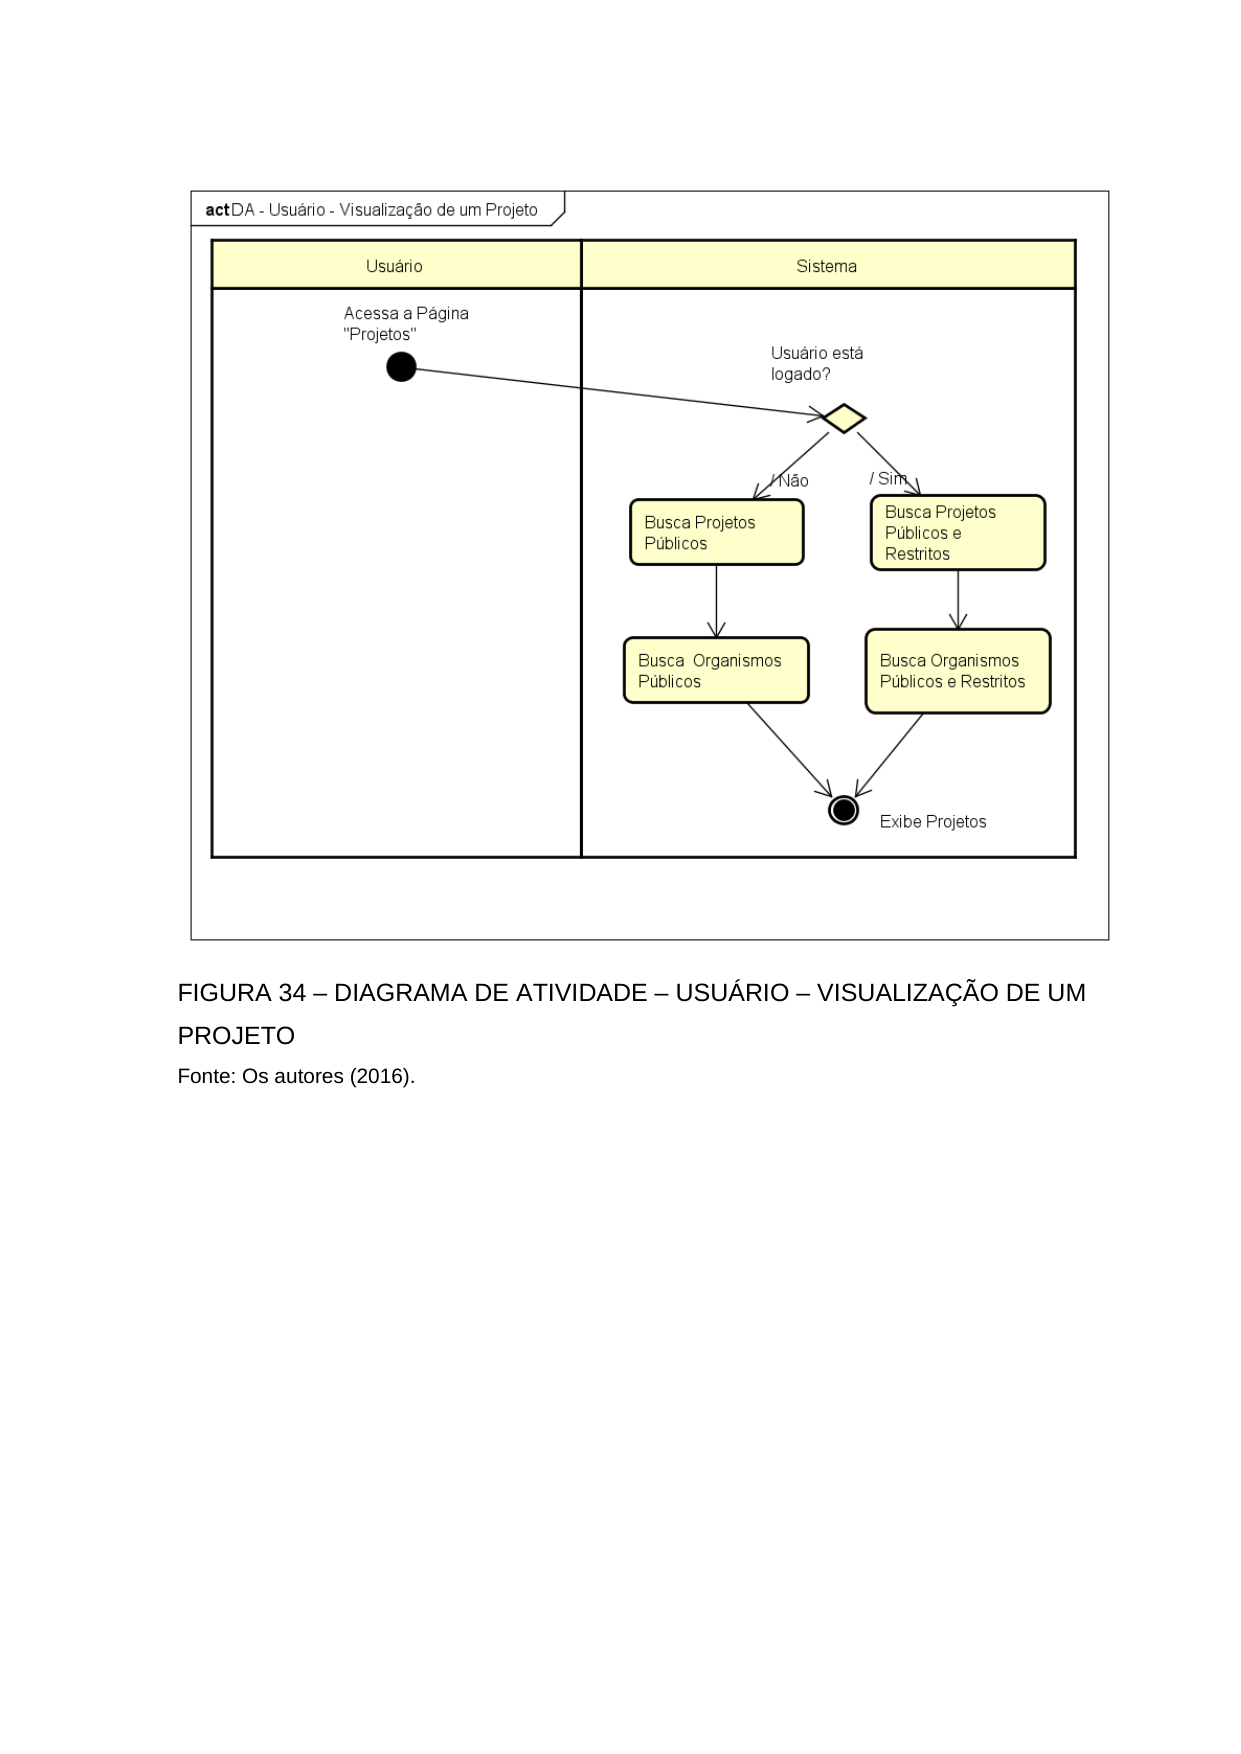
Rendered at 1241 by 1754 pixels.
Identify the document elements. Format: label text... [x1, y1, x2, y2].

picture [177, 177, 1123, 953]
text Fonte: Os autores (2016). [177, 1064, 1122, 1088]
text FIGURA 34 – DIAGRAMA DE ATIVIDADE – USUÁRIO – VISUALIZAÇÃO DE UM PROJETO [177, 978, 1122, 1049]
